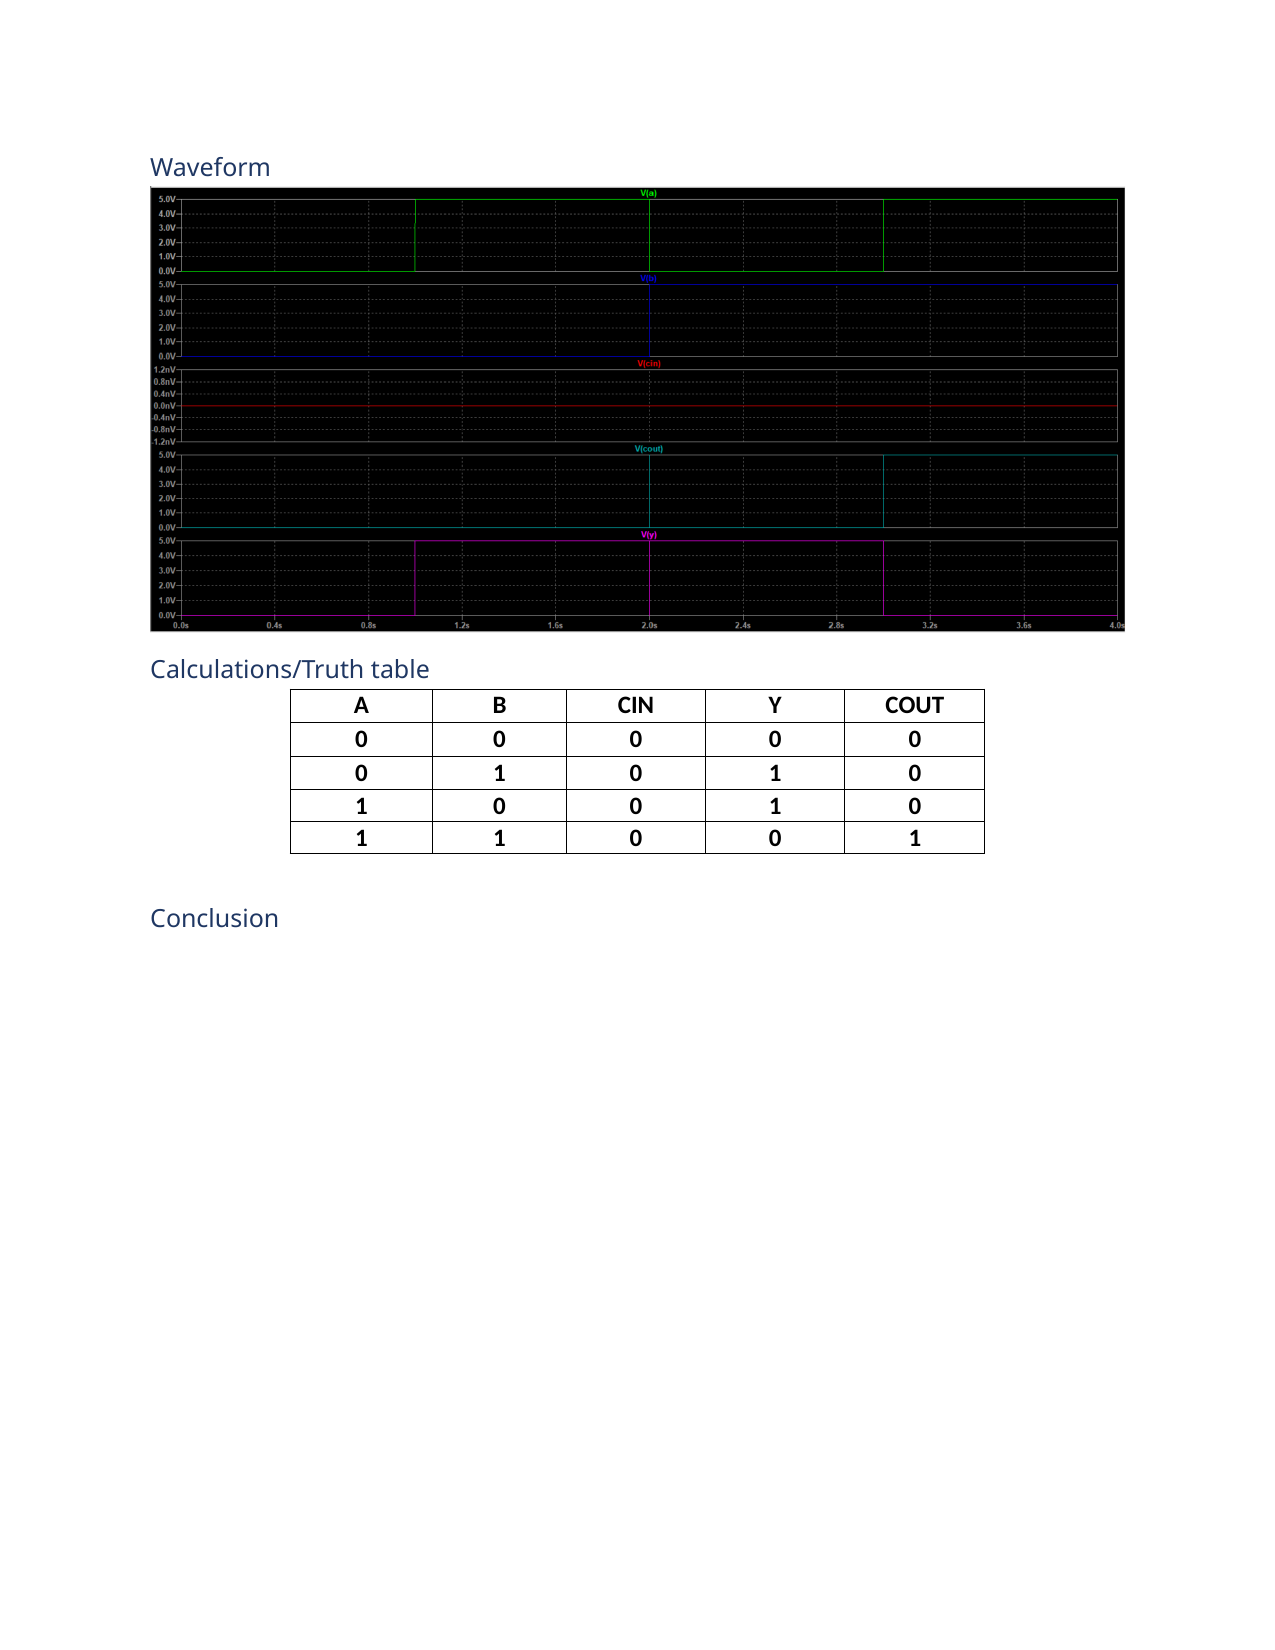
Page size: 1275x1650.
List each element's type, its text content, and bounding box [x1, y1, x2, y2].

table_header COUT [845, 690, 984, 722]
table_cell 0 [706, 822, 844, 852]
table_header A [291, 690, 432, 722]
table_cell 1 [291, 790, 432, 821]
table_cell 0 [567, 790, 705, 821]
table_cell 0 [567, 757, 705, 789]
table_cell 1 [433, 757, 566, 789]
table_cell 0 [845, 757, 984, 789]
table_cell 0 [433, 723, 566, 756]
table_cell 0 [433, 790, 566, 821]
table_cell 0 [567, 822, 705, 852]
table_cell 1 [706, 790, 844, 821]
table_cell 0 [291, 723, 432, 756]
table_cell 0 [845, 723, 984, 756]
table_cell 0 [567, 723, 705, 756]
table_header B [433, 690, 566, 722]
table_cell 1 [291, 822, 432, 852]
picture [150, 186, 1125, 633]
subtitle Calculations/Truth table [150, 652, 1125, 686]
table_cell 0 [706, 723, 844, 756]
subtitle Waveform [150, 150, 1125, 184]
table_cell 0 [845, 790, 984, 821]
table_cell 1 [433, 822, 566, 852]
table_cell 1 [706, 757, 844, 789]
subtitle Conclusion [150, 900, 1125, 934]
table_header Y [706, 690, 844, 722]
table_cell 1 [845, 822, 984, 852]
table_header CIN [567, 690, 705, 722]
table_cell 0 [291, 757, 432, 789]
